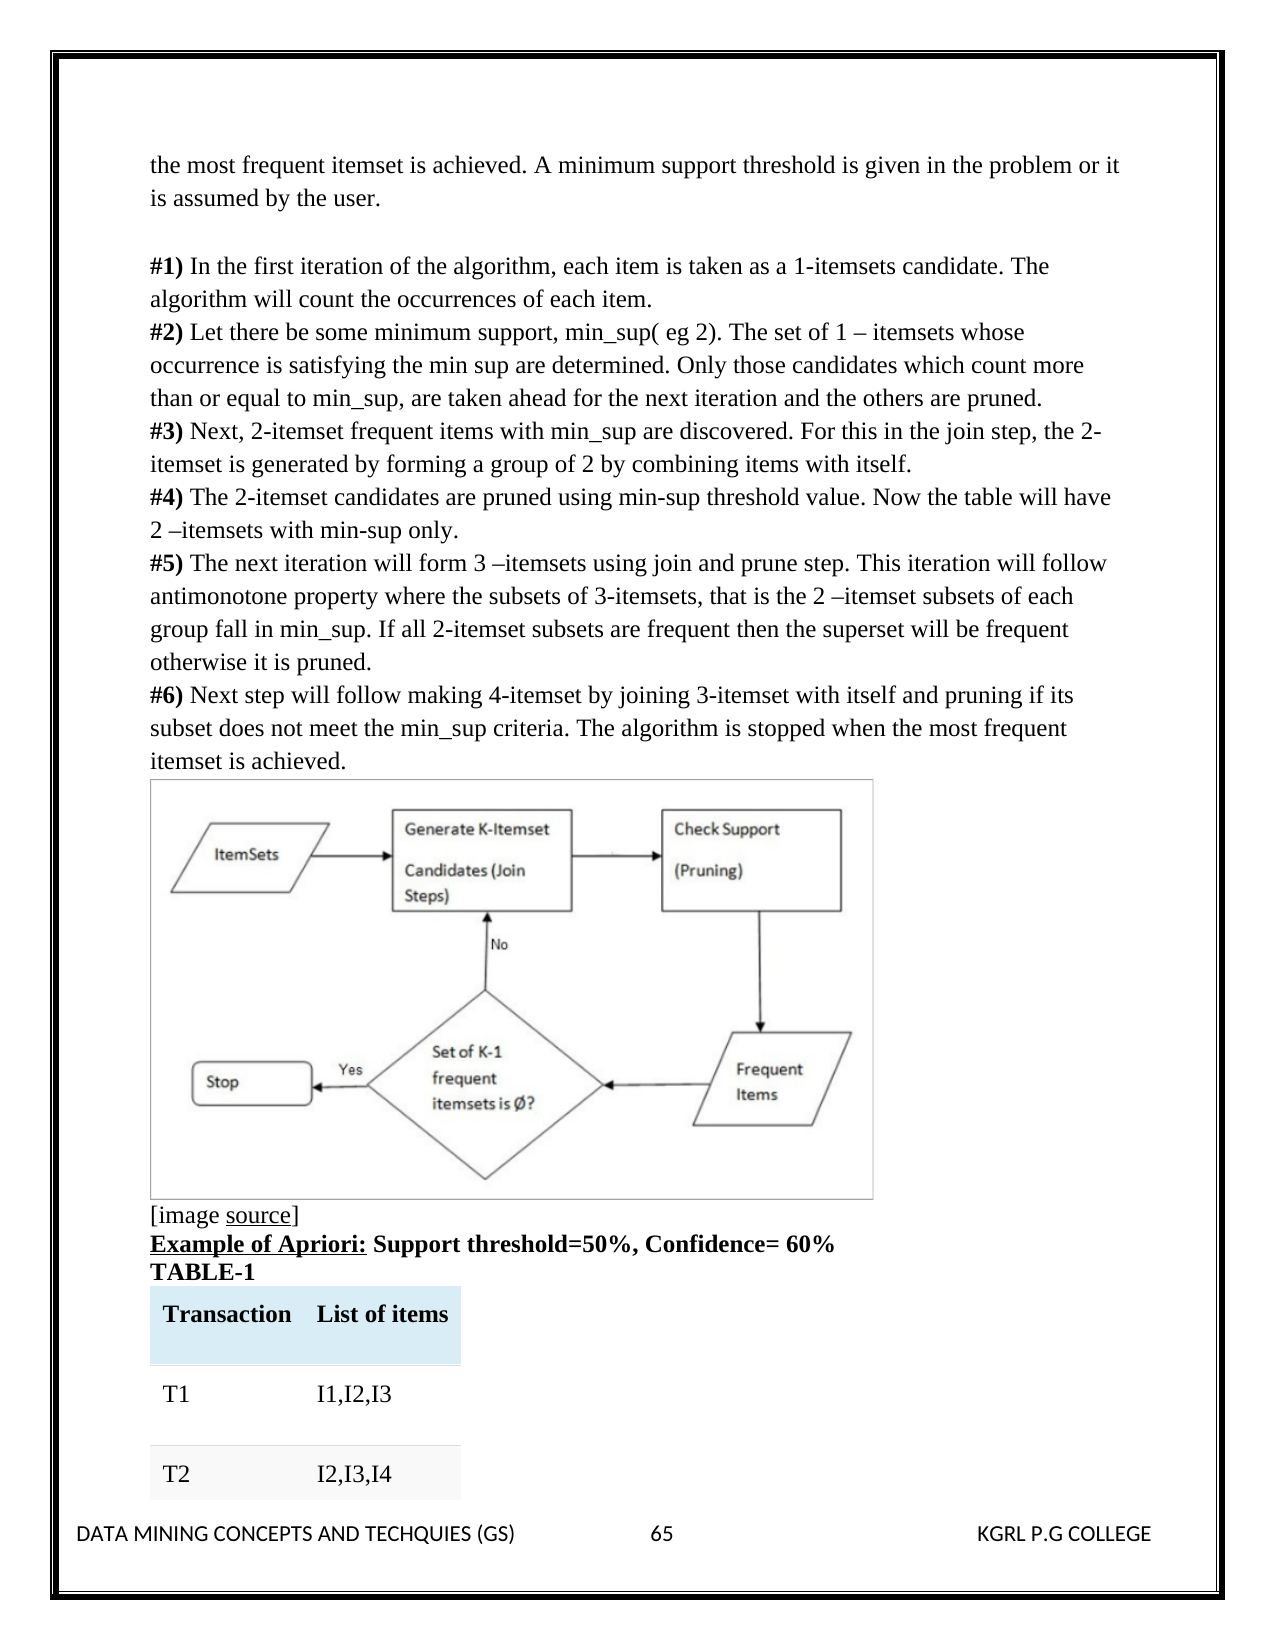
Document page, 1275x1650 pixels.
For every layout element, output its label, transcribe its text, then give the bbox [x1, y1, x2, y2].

text [image source] [150, 1200, 1125, 1229]
table_cell I2,I3,I4 [304, 1446, 461, 1500]
text TABLE-1 [150, 1257, 1125, 1286]
table_cell T1 [150, 1366, 304, 1444]
table_cell I1,I2,I3 [304, 1366, 461, 1444]
table_cell T2 [150, 1446, 304, 1500]
text #3) Next, 2-itemset frequent items with min_sup are discovered. For this in the join step, the 2-itemset is generated by forming a group of 2 by combining items with itself. [150, 416, 1125, 478]
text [150, 150, 1125, 212]
text Example of Apriori: Support threshold=50%, Confidence= 60% [150, 1229, 1125, 1257]
table_header Transaction [150, 1286, 304, 1364]
text #1) In the first iteration of the algorithm, each item is taken as a 1-itemsets candidate. The algorithm will count the occurrences of each item. [150, 251, 1125, 313]
text #6) Next step will follow making 4-itemset by joining 3-itemset with itself and pruning if its subset does not meet the min_sup criteria. The algorithm is stopped when the most frequent itemset is achieved. [150, 680, 1125, 775]
table_header List of items [304, 1286, 461, 1364]
text #5) The next iteration will form 3 –itemsets using join and prune step. This iteration will follow antimonotone property where the subsets of 3-itemsets, that is the 2 –itemset subsets of each group fall in min_sup. If all 2-itemset subsets are frequent then the superset will be frequent otherwise it is pruned. [150, 548, 1125, 676]
picture [150, 779, 874, 1200]
text #4) The 2-itemset candidates are pruned using min-sup threshold value. Now the table will have 2 –itemsets with min-sup only. [150, 482, 1125, 544]
text #2) Let there be some minimum support, min_sup( eg 2). The set of 1 – itemsets whose occurrence is satisfying the min sup are determined. Only those candidates which count more than or equal to min_sup, are taken ahead for the next iteration and the others are pruned. [150, 317, 1125, 412]
